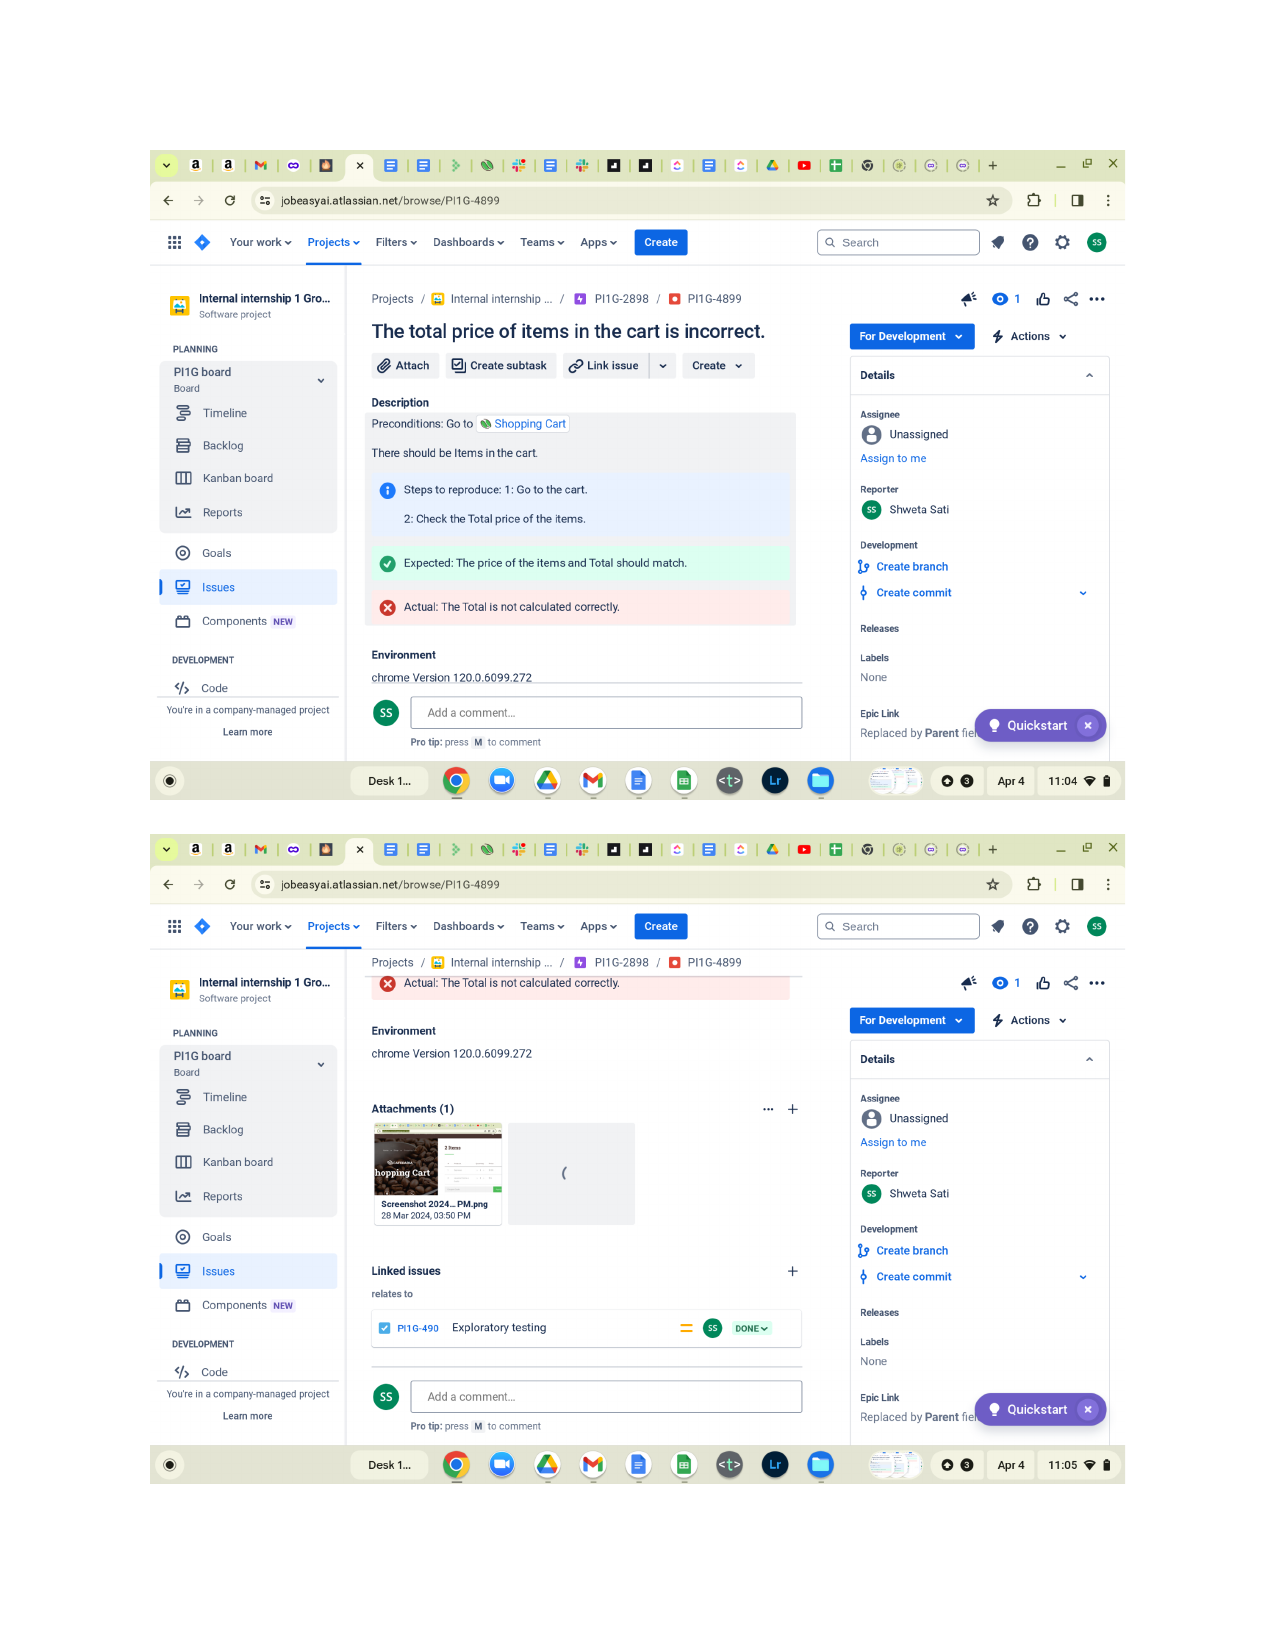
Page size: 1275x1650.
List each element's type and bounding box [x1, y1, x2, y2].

picture [150, 834, 1125, 1484]
picture [150, 150, 1125, 800]
